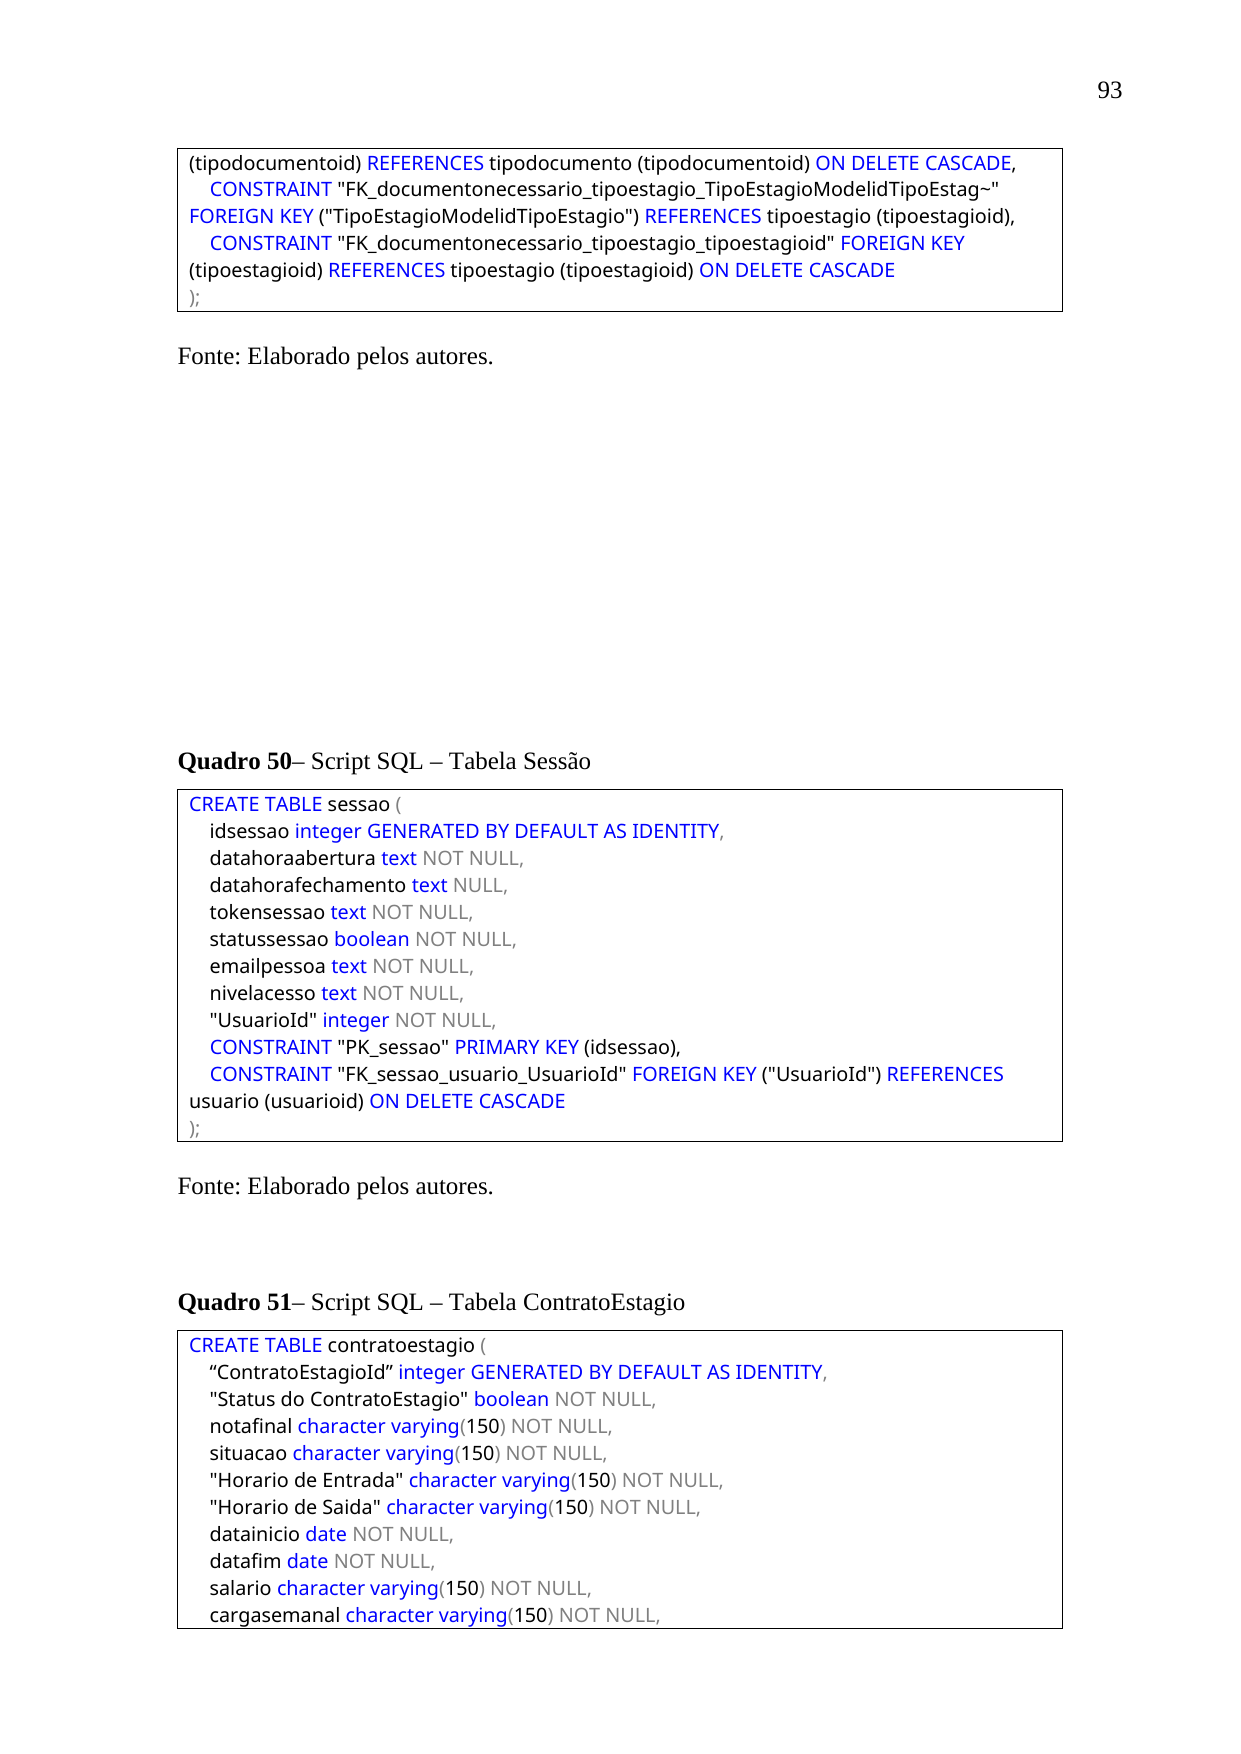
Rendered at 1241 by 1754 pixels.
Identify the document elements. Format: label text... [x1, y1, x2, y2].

text Fonte: Elaborado pelos autores. [177, 1171, 1122, 1200]
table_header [178, 149, 1062, 311]
text Quadro 51– Script SQL – Tabela ContratoEstagio [177, 1287, 1122, 1316]
text Quadro 50– Script SQL – Tabela Sessão [177, 746, 1122, 775]
text Fonte: Elaborado pelos autores. [177, 341, 1122, 369]
table_header CREATE TABLE sessao ( idsessao integer GENERATED BY DEFAULT AS IDENTITY, datahoraabertura text NOT NULL, datahorafechamento text NULL, tokensessao text NOT NULL, statussessao boolean NOT NULL, emailpessoa text NOT NULL, nivelacesso text NOT NULL, "UsuarioId" integer NOT NULL, CONSTRAINT "PK_sessao" PRIMARY KEY (idsessao), CONSTRAINT "FK_sessao_usuario_UsuarioId" FOREIGN KEY ("UsuarioId") REFERENCES usuario (usuarioid) ON DELETE CASCADE ); [178, 790, 1062, 1141]
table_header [178, 1331, 1062, 1628]
